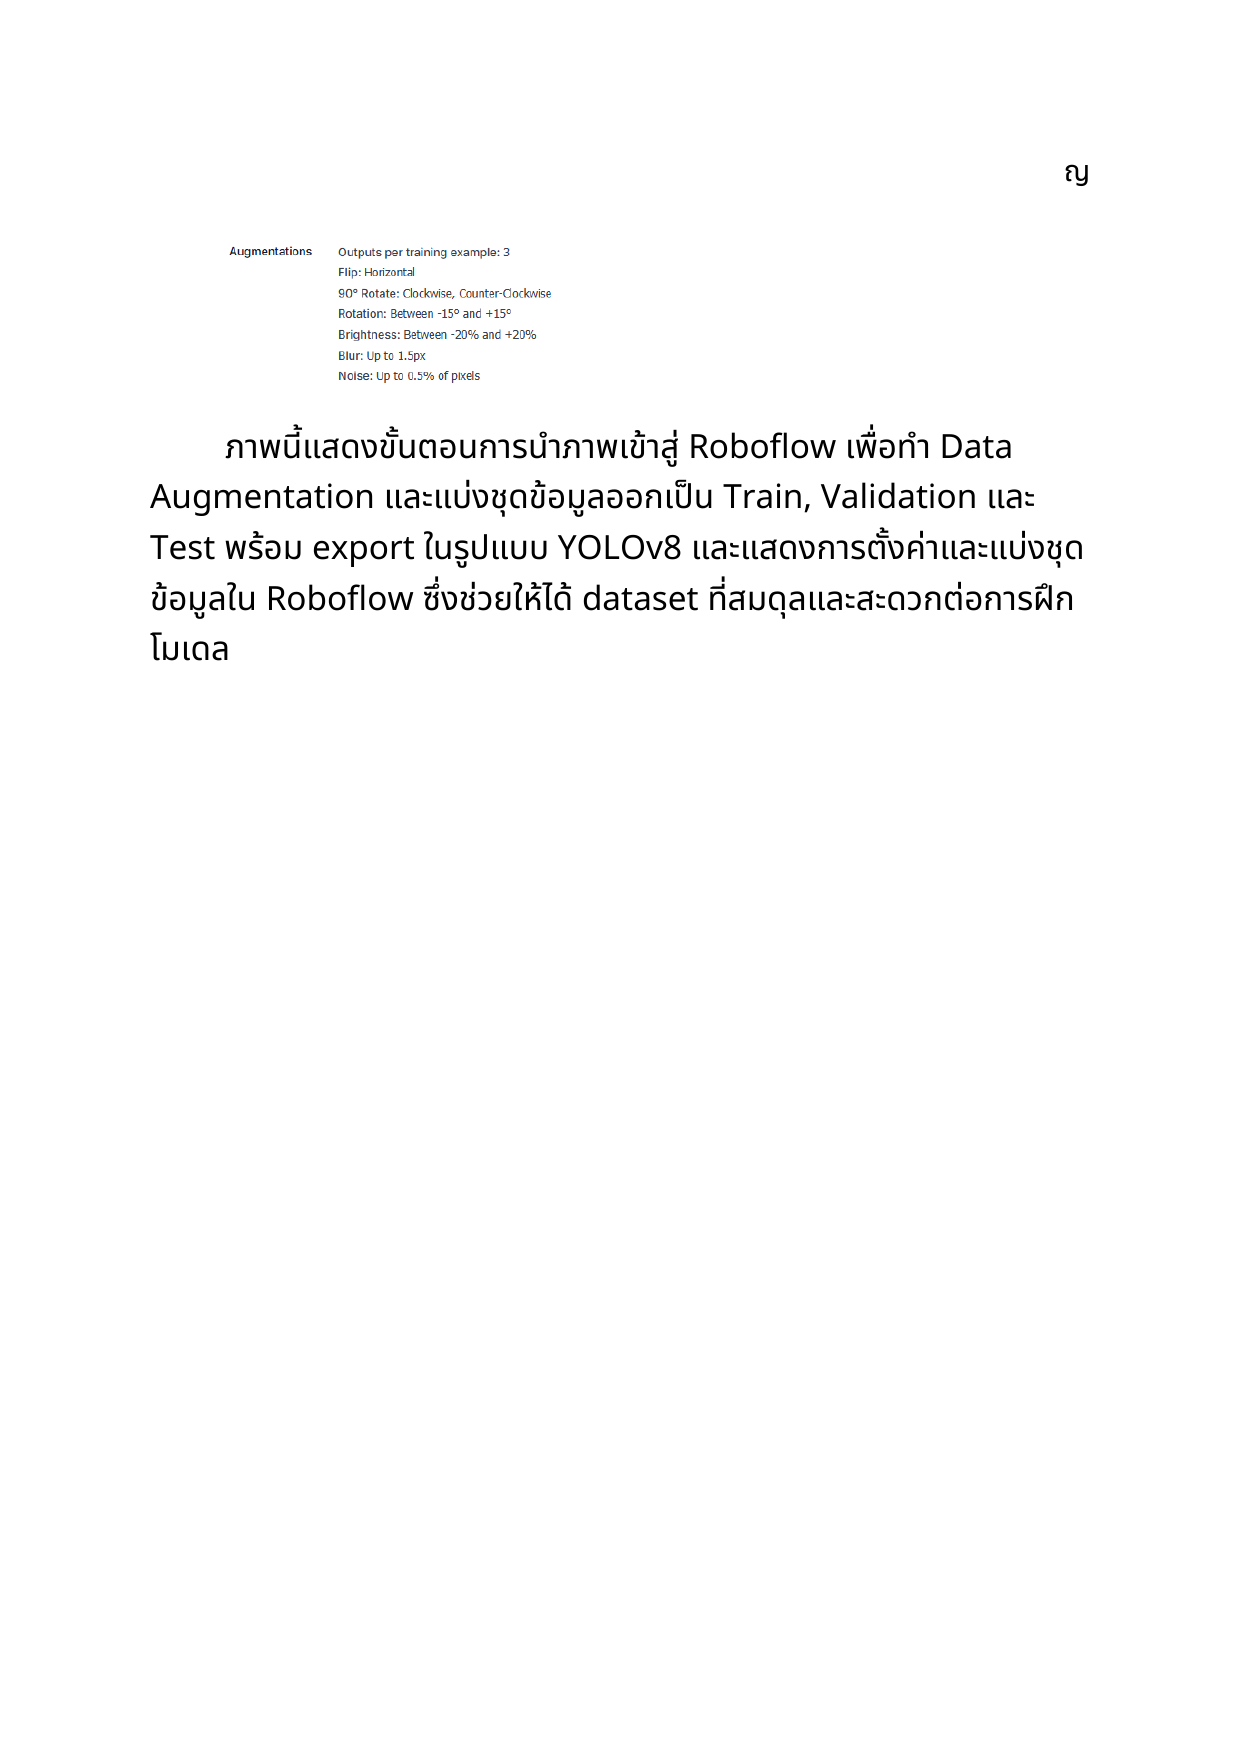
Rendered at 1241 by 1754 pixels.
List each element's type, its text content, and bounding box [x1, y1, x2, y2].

picture [225, 233, 1111, 394]
text ภาพนี้แสดงขั้นตอนการนำภาพเข้าสู่ Roboflow เพื่อทำ Data Augmentation และแบ่งชุดข้อมูลออกเป็น Train, Validation และ Test พร้อม export ในรูปแบบ YOLOv8 และแสดงการตั้งค่าและแบ่งชุดข้อมูลใน Roboflow ซึ่งช่วยให้ได้ dataset ที่สมดุลและสะดวกต่อการฝึกโมเดล [150, 423, 1090, 676]
